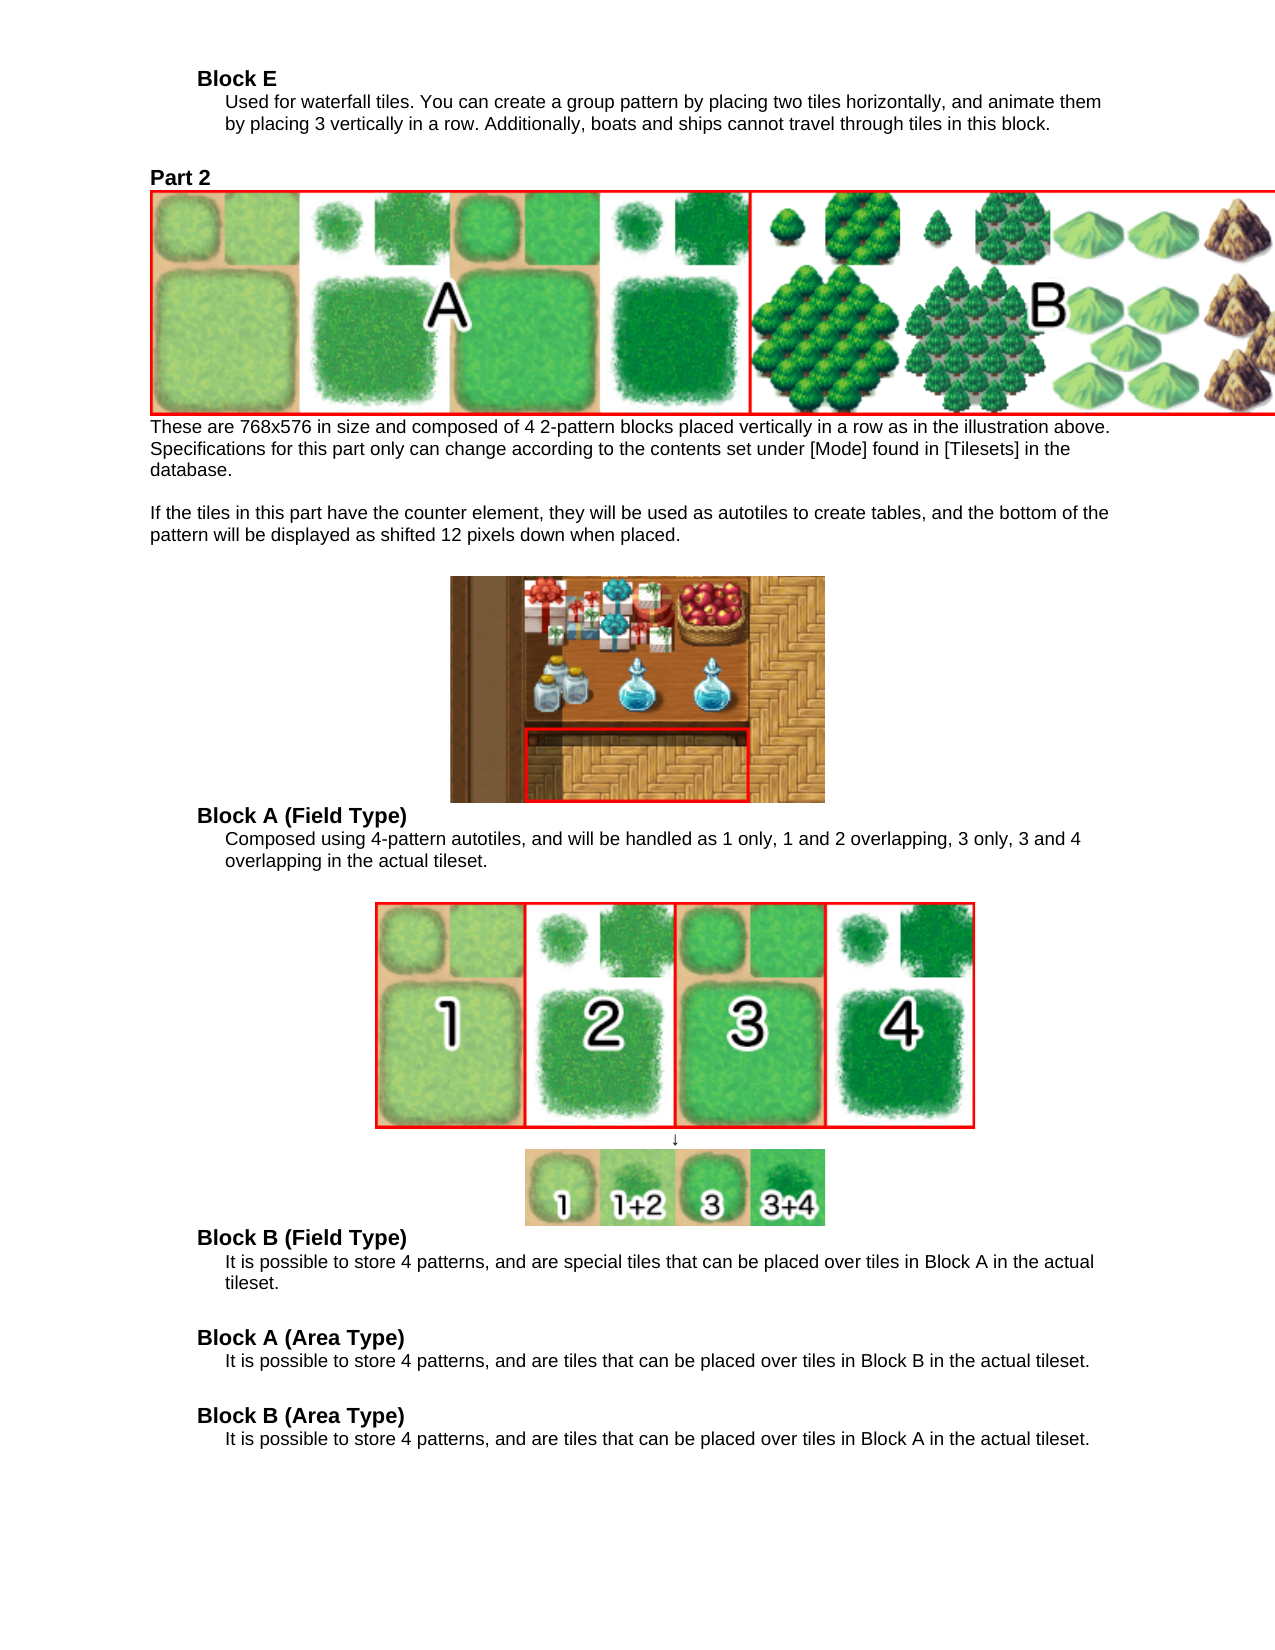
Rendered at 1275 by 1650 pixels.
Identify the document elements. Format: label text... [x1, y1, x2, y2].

picture [150, 190, 1275, 416]
picture [450, 576, 825, 803]
picture [525, 1149, 826, 1226]
text Block B (Field Type) [197, 1225, 1125, 1250]
text It is possible to store 4 patterns, and are tiles that can be placed over tiles in Block A in the actual tileset. [225, 1428, 1125, 1449]
text Block E [197, 66, 1125, 91]
text These are 768x576 in size and composed of 4 2-pattern blocks placed vertically in a row as in the illustration above. Specifications for this part only can change according to the contents set under [Mode] found in [Tilesets] in the database. If the tiles in this part have the counter element, they will be used as autotiles to create tables, and the bottom of the pattern will be displayed as shifted 12 pixels down when placed. [150, 416, 1125, 545]
text Block A (Area Type) [197, 1325, 1125, 1350]
picture [375, 902, 976, 1129]
text Part 2 [150, 165, 1125, 190]
text Block B (Area Type) [197, 1403, 1125, 1428]
text Block A (Field Type) [197, 803, 1125, 828]
text It is possible to store 4 patterns, and are tiles that can be placed over tiles in Block B in the actual tileset. [225, 1350, 1125, 1372]
text Composed using 4-pattern autotiles, and will be handled as 1 only, 1 and 2 overlapping, 3 only, 3 and 4 overlapping in the actual tileset. [225, 828, 1125, 871]
text It is possible to store 4 patterns, and are special tiles that can be placed over tiles in Block A in the actual tileset. [225, 1250, 1125, 1293]
text Used for waterfall tiles. You can create a group pattern by placing two tiles horizontally, and animate them by placing 3 vertically in a row. Additionally, boats and ships cannot travel through tiles in this block. [225, 91, 1125, 134]
